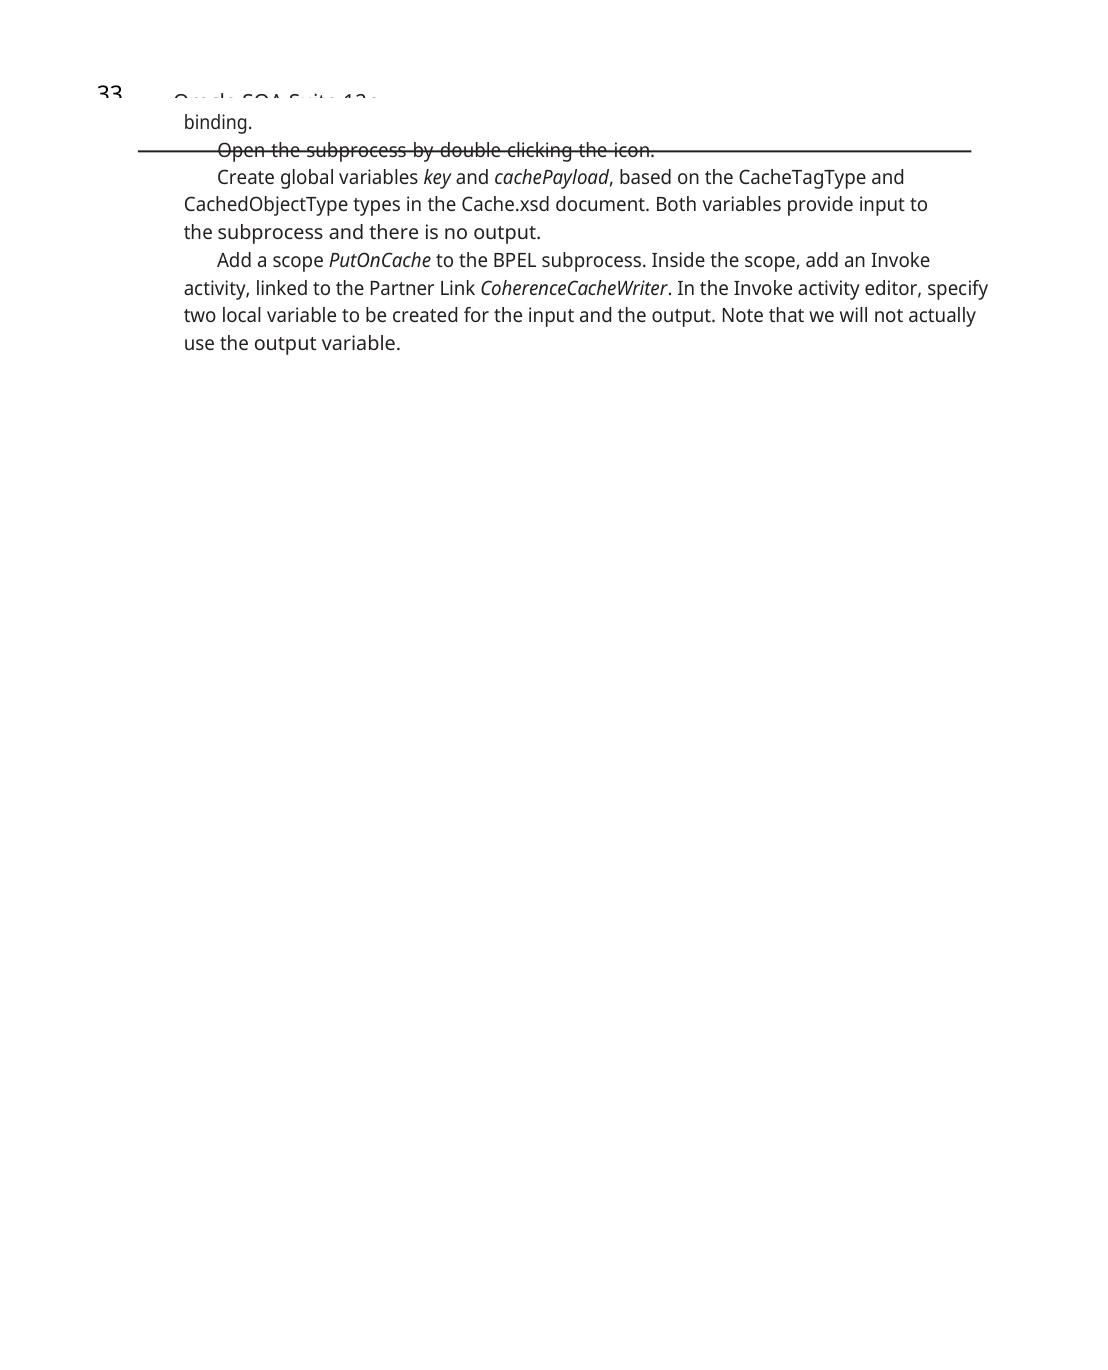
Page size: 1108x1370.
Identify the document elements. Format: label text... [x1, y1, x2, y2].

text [184, 108, 1011, 135]
text Open the subprocess by double clicking the icon. [217, 136, 1107, 163]
text Add a scope PutOnCache to the BPEL subprocess. Inside the scope, add an Invoke activity, linked to the Partner Link CoherenceCacheWriter. In the Invoke activity editor, specify two local variable to be created for the input and the output. Note that we will not actually use the output variable. [184, 246, 989, 356]
text Create global variables key and cachePayload, based on the CacheTagType and CachedObjectType types in the Cache.xsd document. Both variables provide input to the subprocess and there is no output. [184, 163, 941, 245]
